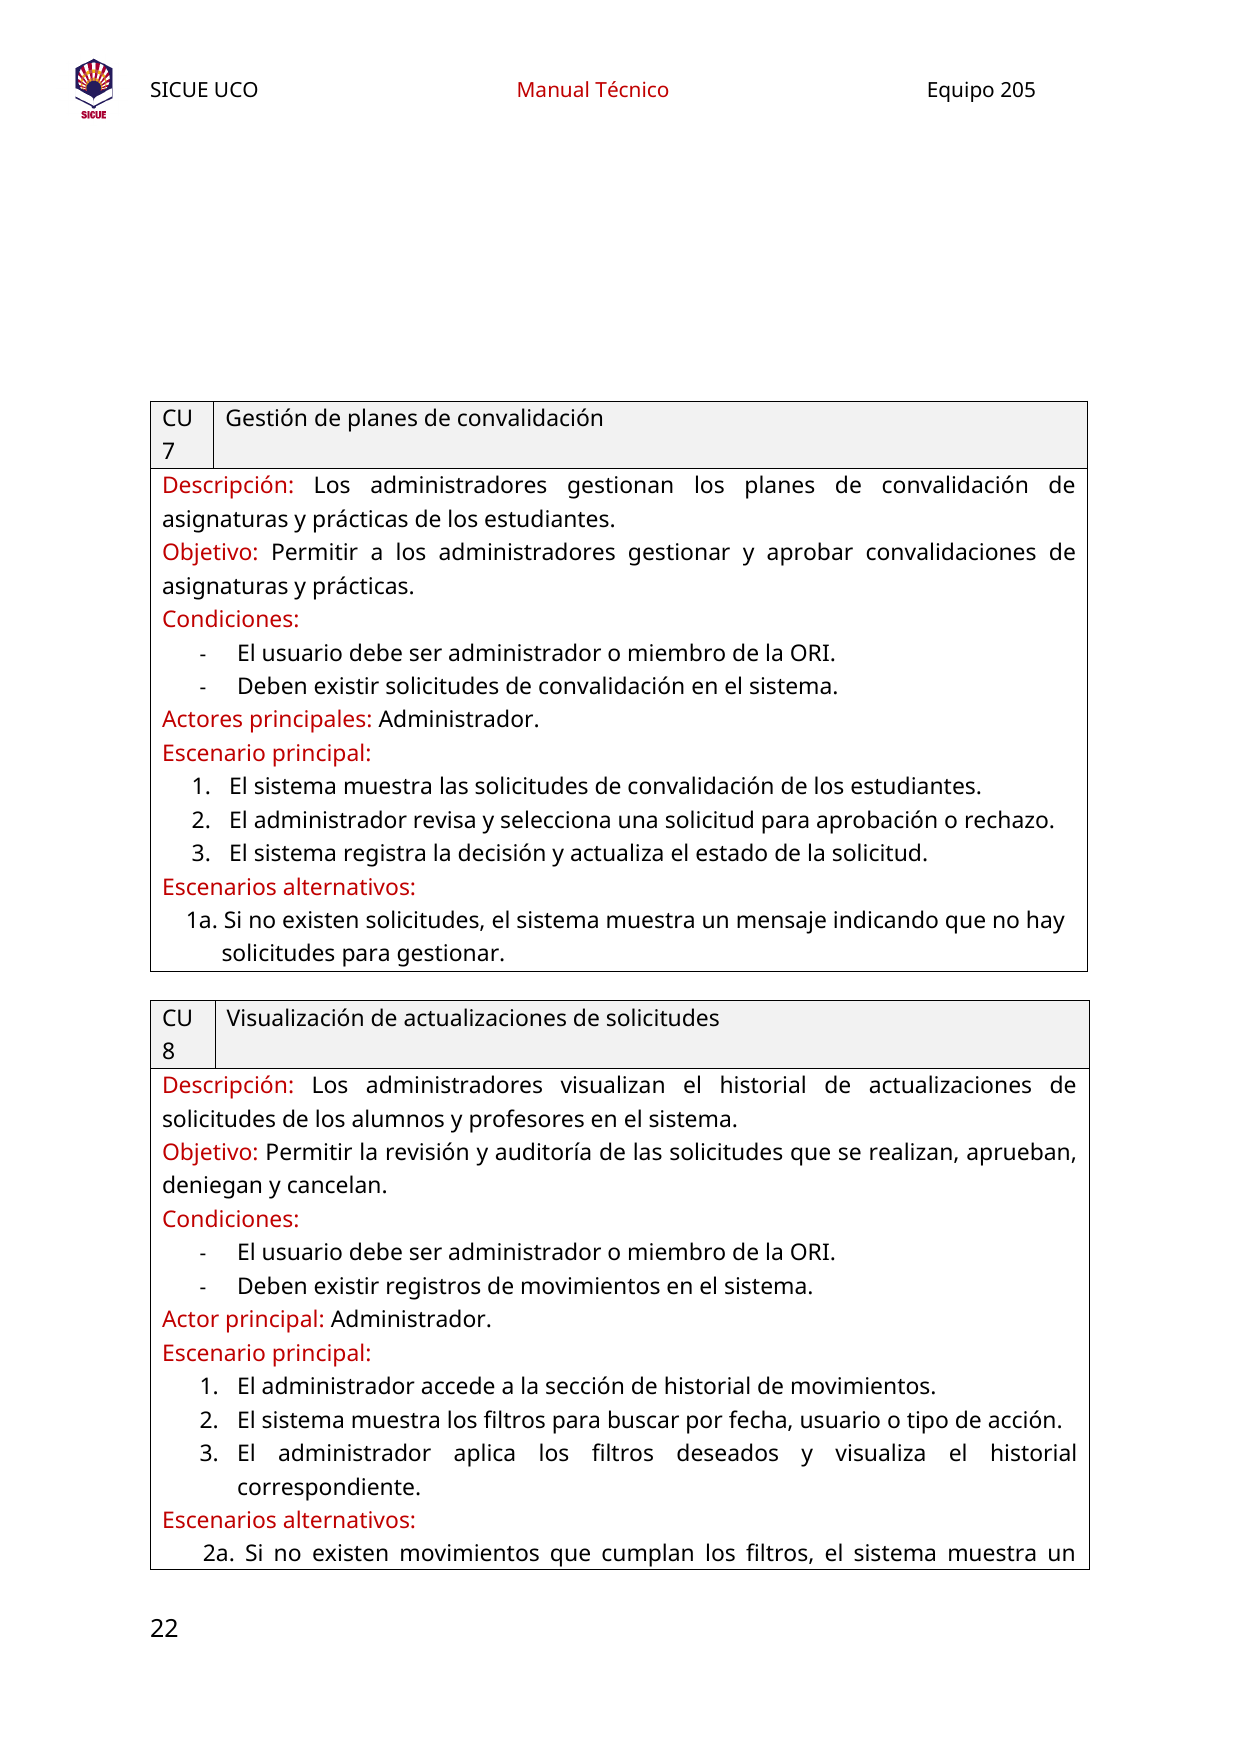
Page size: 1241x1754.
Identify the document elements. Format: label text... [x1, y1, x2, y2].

table_header CU8 [151, 1001, 215, 1068]
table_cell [151, 1069, 1089, 1568]
table_cell Descripción: Los administradores gestionan los planes de convalidación de asignaturas y prácticas de los estudiantes. Objetivo: Permitir a los administradores gestionar y aprobar convalidaciones de asignaturas y prácticas. Condiciones: El usuario debe ser administrador o miembro de la ORI. Deben existir solicitudes de convalidación en el sistema. Actores principales: Administrador. Escenario principal: El sistema muestra las solicitudes de convalidación de los estudiantes. El administrador revisa y selecciona una solicitud para aprobación o rechazo. El sistema registra la decisión y actualiza el estado de la solicitud. Escenarios alternativos: 1a. Si no existen solicitudes, el sistema muestra un mensaje indicando que no hay solicitudes para gestionar. [151, 469, 1087, 971]
table_header CU7 [151, 402, 213, 468]
table_header Gestión de planes de convalidación [214, 402, 1087, 468]
table_header Visualización de actualizaciones de solicitudes [216, 1001, 1089, 1068]
picture [56, 51, 130, 126]
